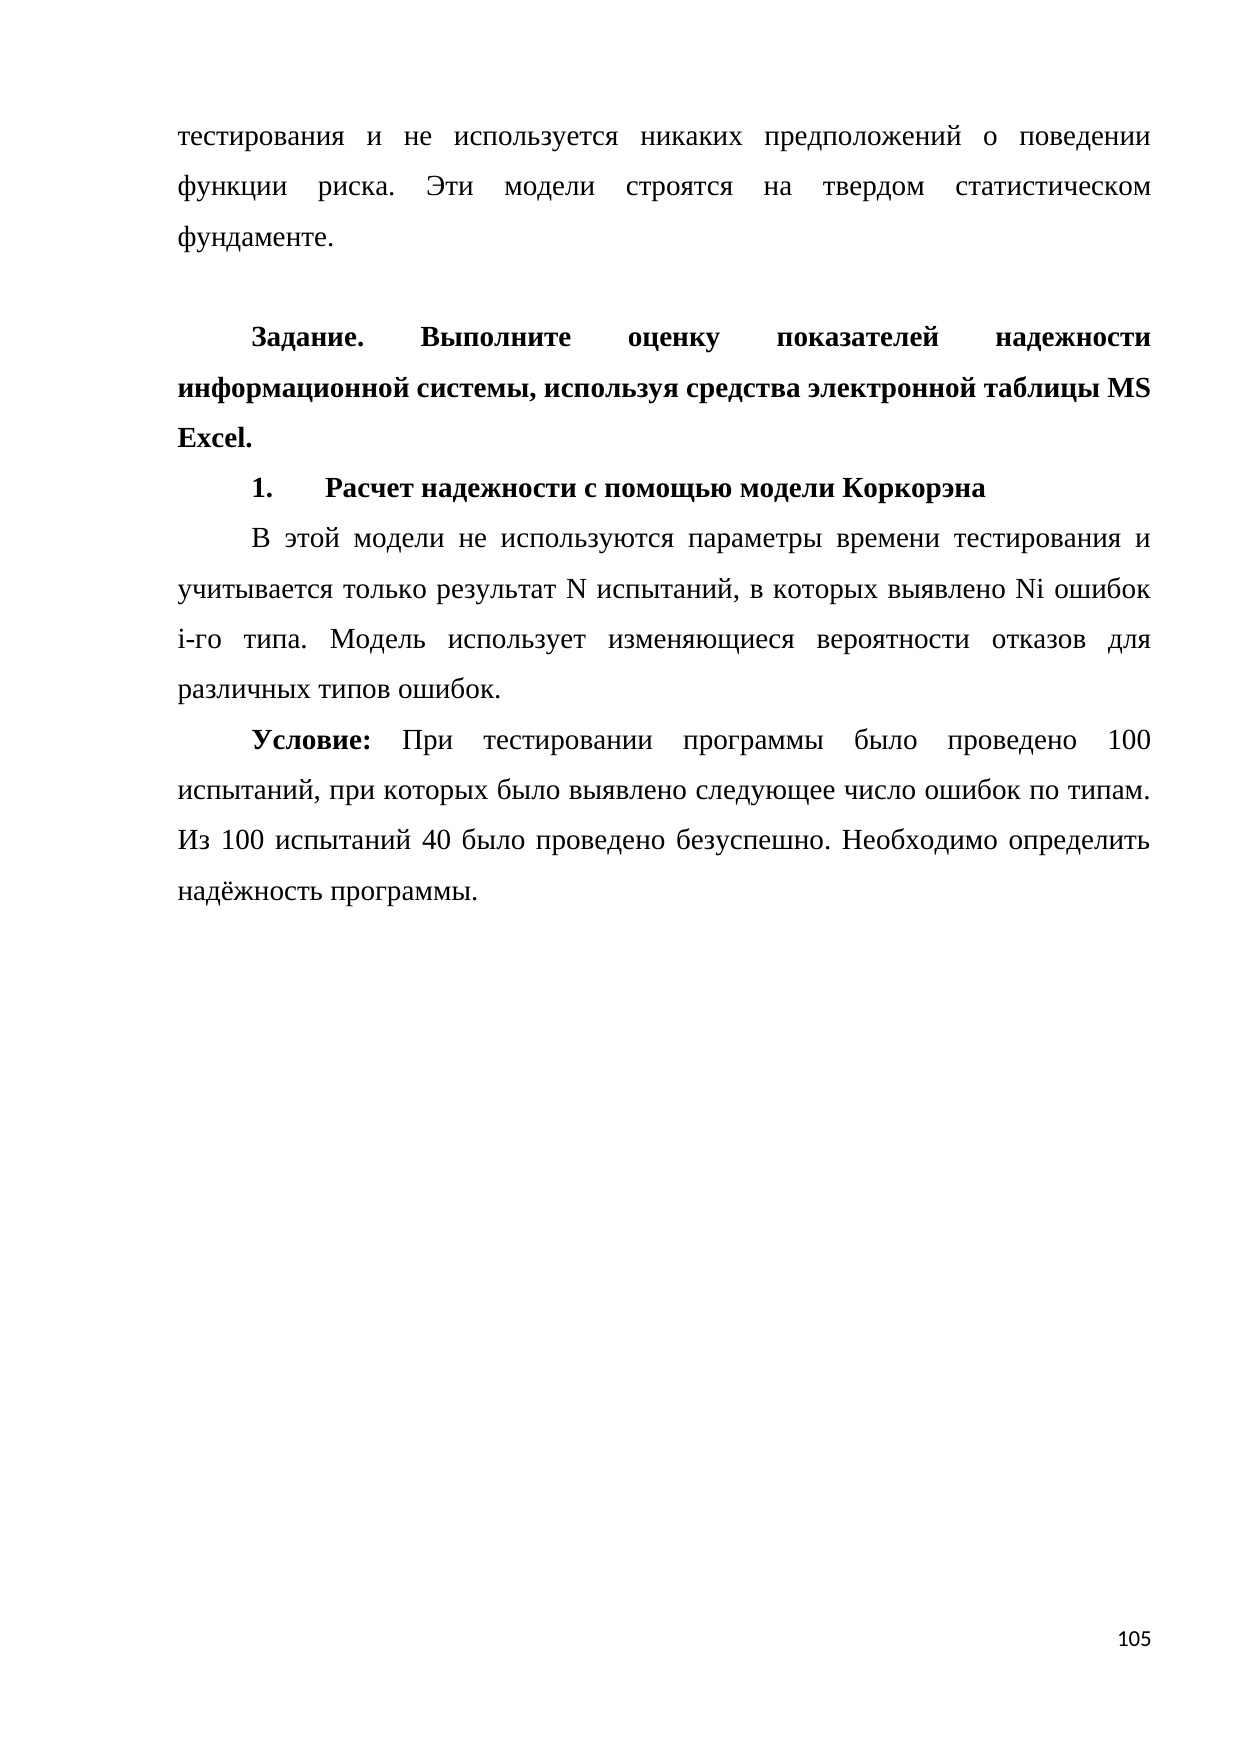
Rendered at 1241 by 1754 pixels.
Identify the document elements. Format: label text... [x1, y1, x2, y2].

text Условие: При тестировании программы было проведено 100 испытаний, при которых было выявлено следующее число ошибок по типам. Из 100 испытаний 40 было проведено безуспешно. Необходимо определить надёжность программы. [177, 722, 1152, 906]
text Задание. Выполните оценку показателей надежности информационной системы, используя средства электронной таблицы MS Excel. [177, 319, 1152, 453]
list Расчет надежности с помощью модели Коркорэна [177, 470, 1152, 504]
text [177, 118, 1152, 252]
text В этой модели не используются параметры времени тестирования и учитывается только результат N испытаний, в которых выявлено Ni ошибок i-го типа. Модель использует изменяющиеся вероятности отказов для различных типов ошибок. [177, 521, 1152, 705]
